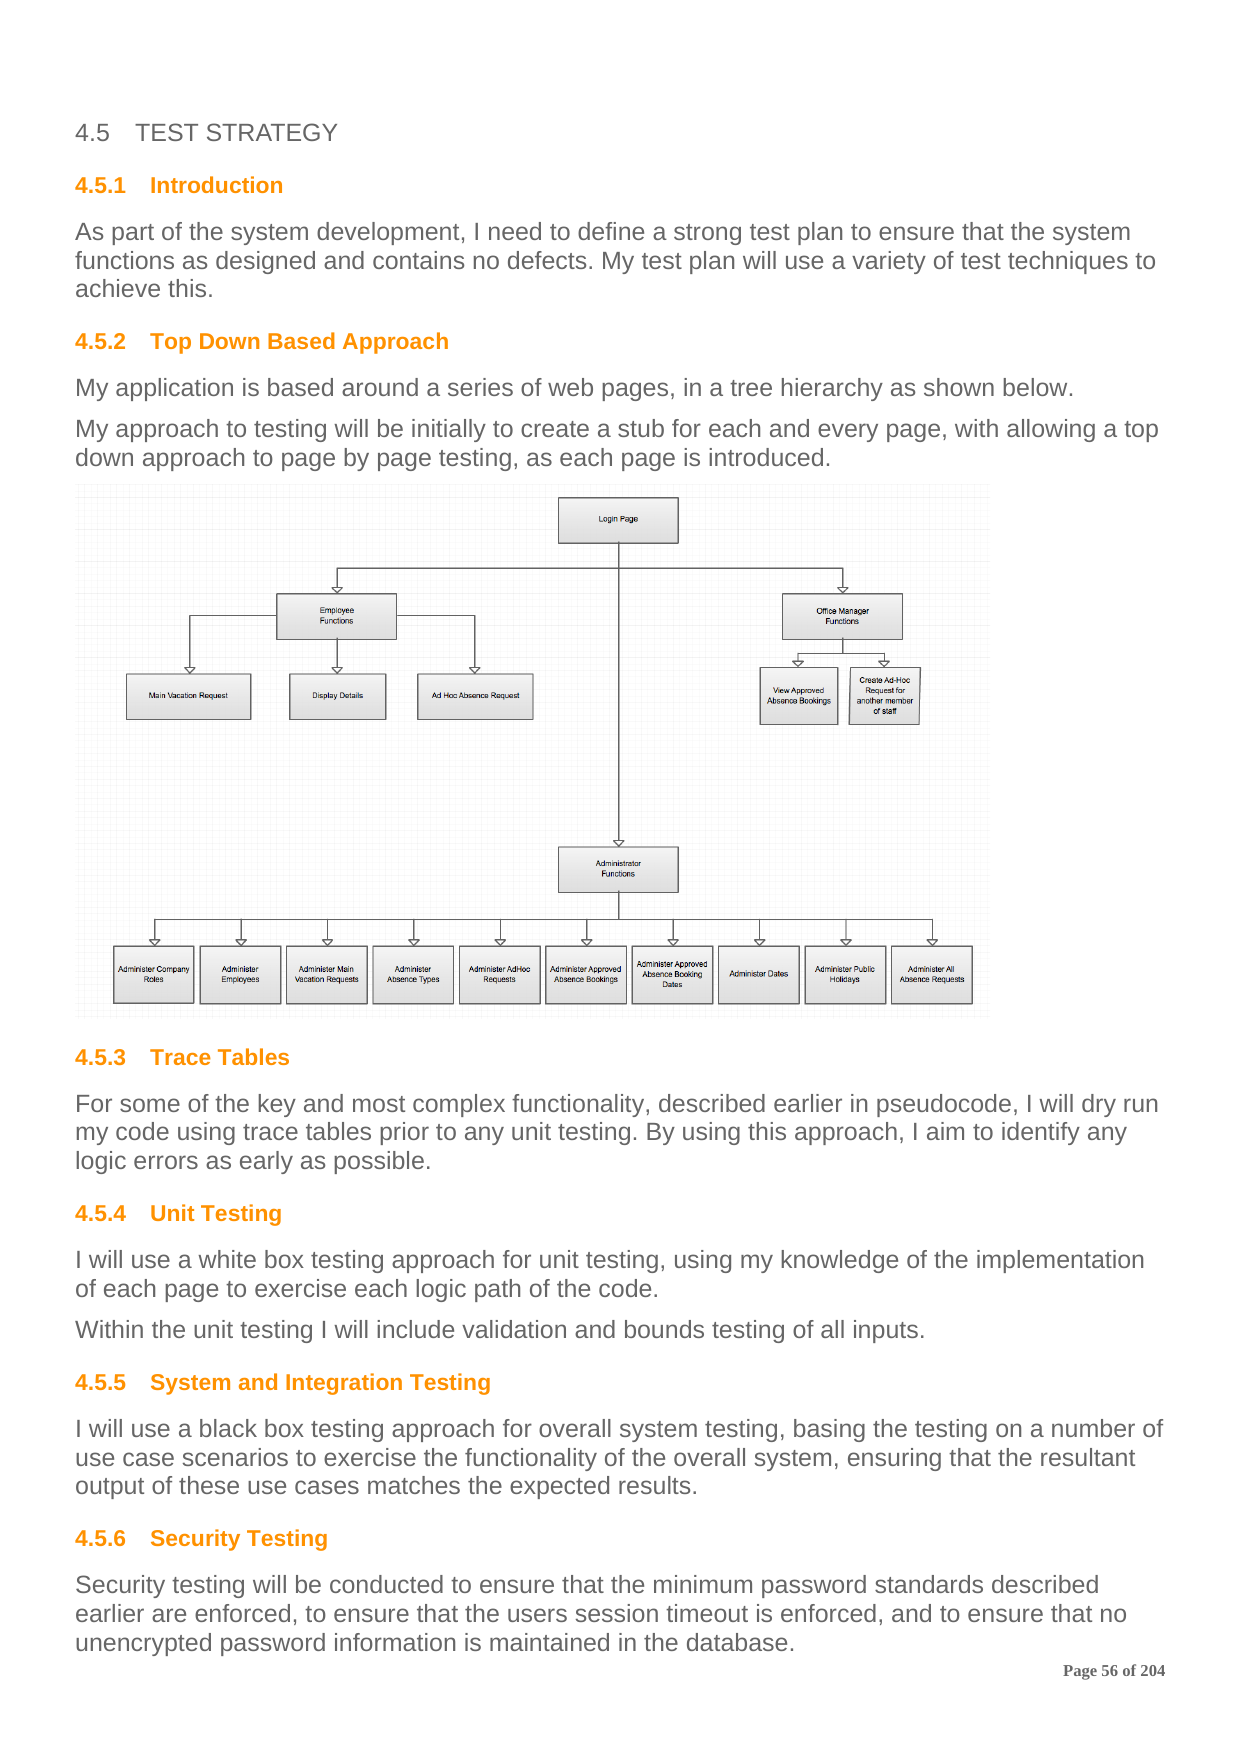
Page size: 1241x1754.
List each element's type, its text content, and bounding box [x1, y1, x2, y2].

text Security testing will be conducted to ensure that the minimum password standards described earlier are enforced, to ensure that the users session timeout is enforced, and to ensure that no unencrypted password information is maintained in the database. [75, 1570, 1165, 1656]
text My approach to testing will be initially to create a stub for each and every page, with allowing a top down approach to page by page testing, as each page is introduced. [75, 414, 1165, 472]
subtitle System and Integration Testing [75, 1369, 1165, 1395]
subtitle test strategy [75, 118, 1165, 147]
text My application is based around a series of web pages, in a tree hierarchy as shown below. [75, 373, 1165, 402]
text I will use a black box testing approach for overall system testing, basing the testing on a number of use case scenarios to exercise the functionality of the overall system, ensuring that the resultant output of these use cases matches the expected results. [75, 1414, 1165, 1500]
subtitle Trace Tables [75, 1043, 1165, 1070]
subtitle Unit Testing [75, 1200, 1165, 1226]
subtitle Top Down Based Approach [75, 328, 1165, 354]
text For some of the key and most complex functionality, described earlier in pseudocode, I will dry run my code using trace tables prior to any unit testing. By using this approach, I aim to identify any logic errors as early as possible. [75, 1089, 1165, 1175]
subtitle Introduction [75, 172, 1165, 198]
text Within the unit testing I will include validation and bounds testing of all inputs. [75, 1315, 1165, 1344]
subtitle Security Testing [75, 1525, 1165, 1551]
text As part of the system development, I need to define a strong test plan to ensure that the system functions as designed and contains no defects. My test plan will use a variety of test techniques to achieve this. [75, 217, 1165, 303]
picture [75, 484, 991, 1019]
text I will use a white box testing approach for unit testing, using my knowledge of the implementation of each page to exercise each logic path of the code. [75, 1245, 1165, 1302]
